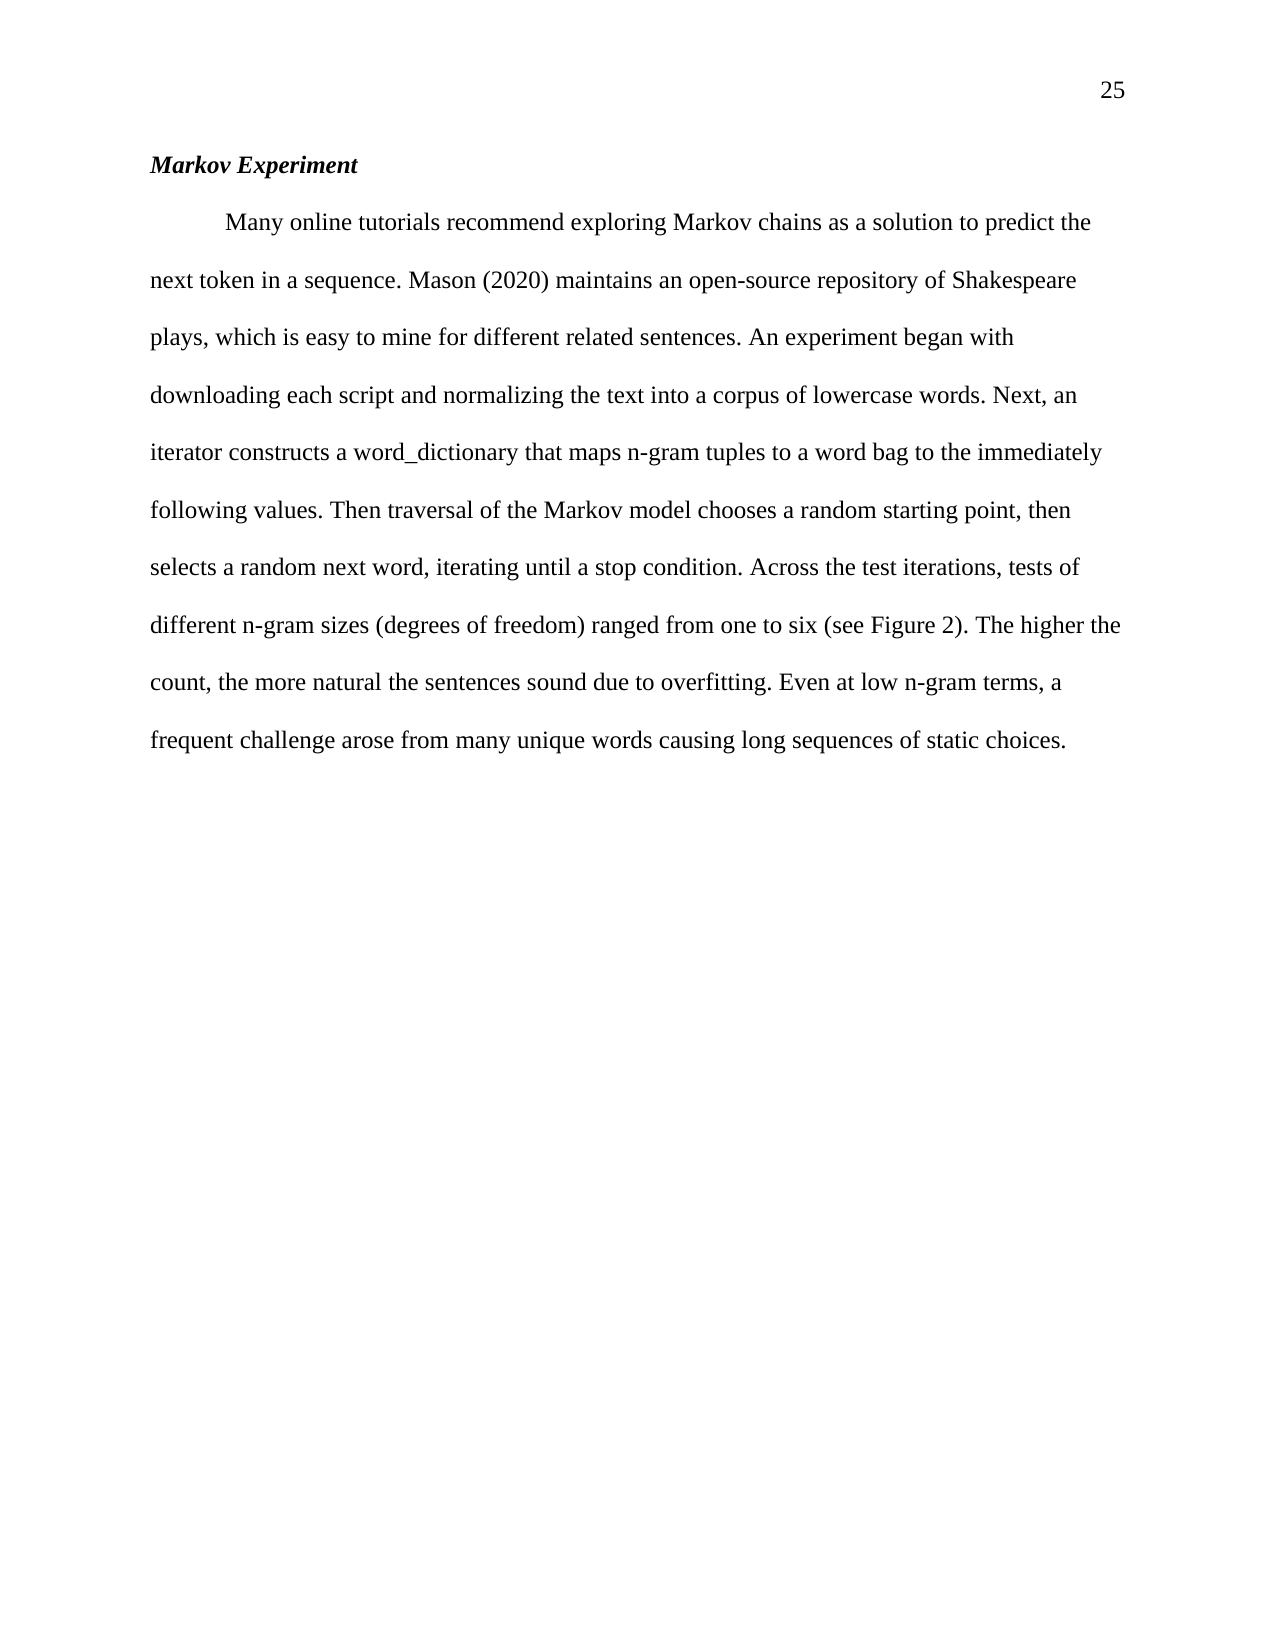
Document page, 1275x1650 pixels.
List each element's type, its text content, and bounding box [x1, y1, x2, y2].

text Many online tutorials recommend exploring Markov chains as a solution to predict the next token in a sequence. Mason (2020) maintains an open-source repository of Shakespeare plays, which is easy to mine for different related sentences. An experiment began with downloading each script and normalizing the text into a corpus of lowercase words. Next, an iterator constructs a word_dictionary that maps n-gram tuples to a word bag to the immediately following values. Then traversal of the Markov model chooses a random starting point, then selects a random next word, iterating until a stop condition. Across the test iterations, tests of different n-gram sizes (degrees of freedom) ranged from one to six (see Figure 2). The higher the count, the more natural the sentences sound due to overfitting. Even at low n-gram terms, a frequent challenge arose from many unique words causing long sequences of static choices. [150, 207, 1125, 754]
subtitle Markov Experiment [150, 150, 1125, 179]
